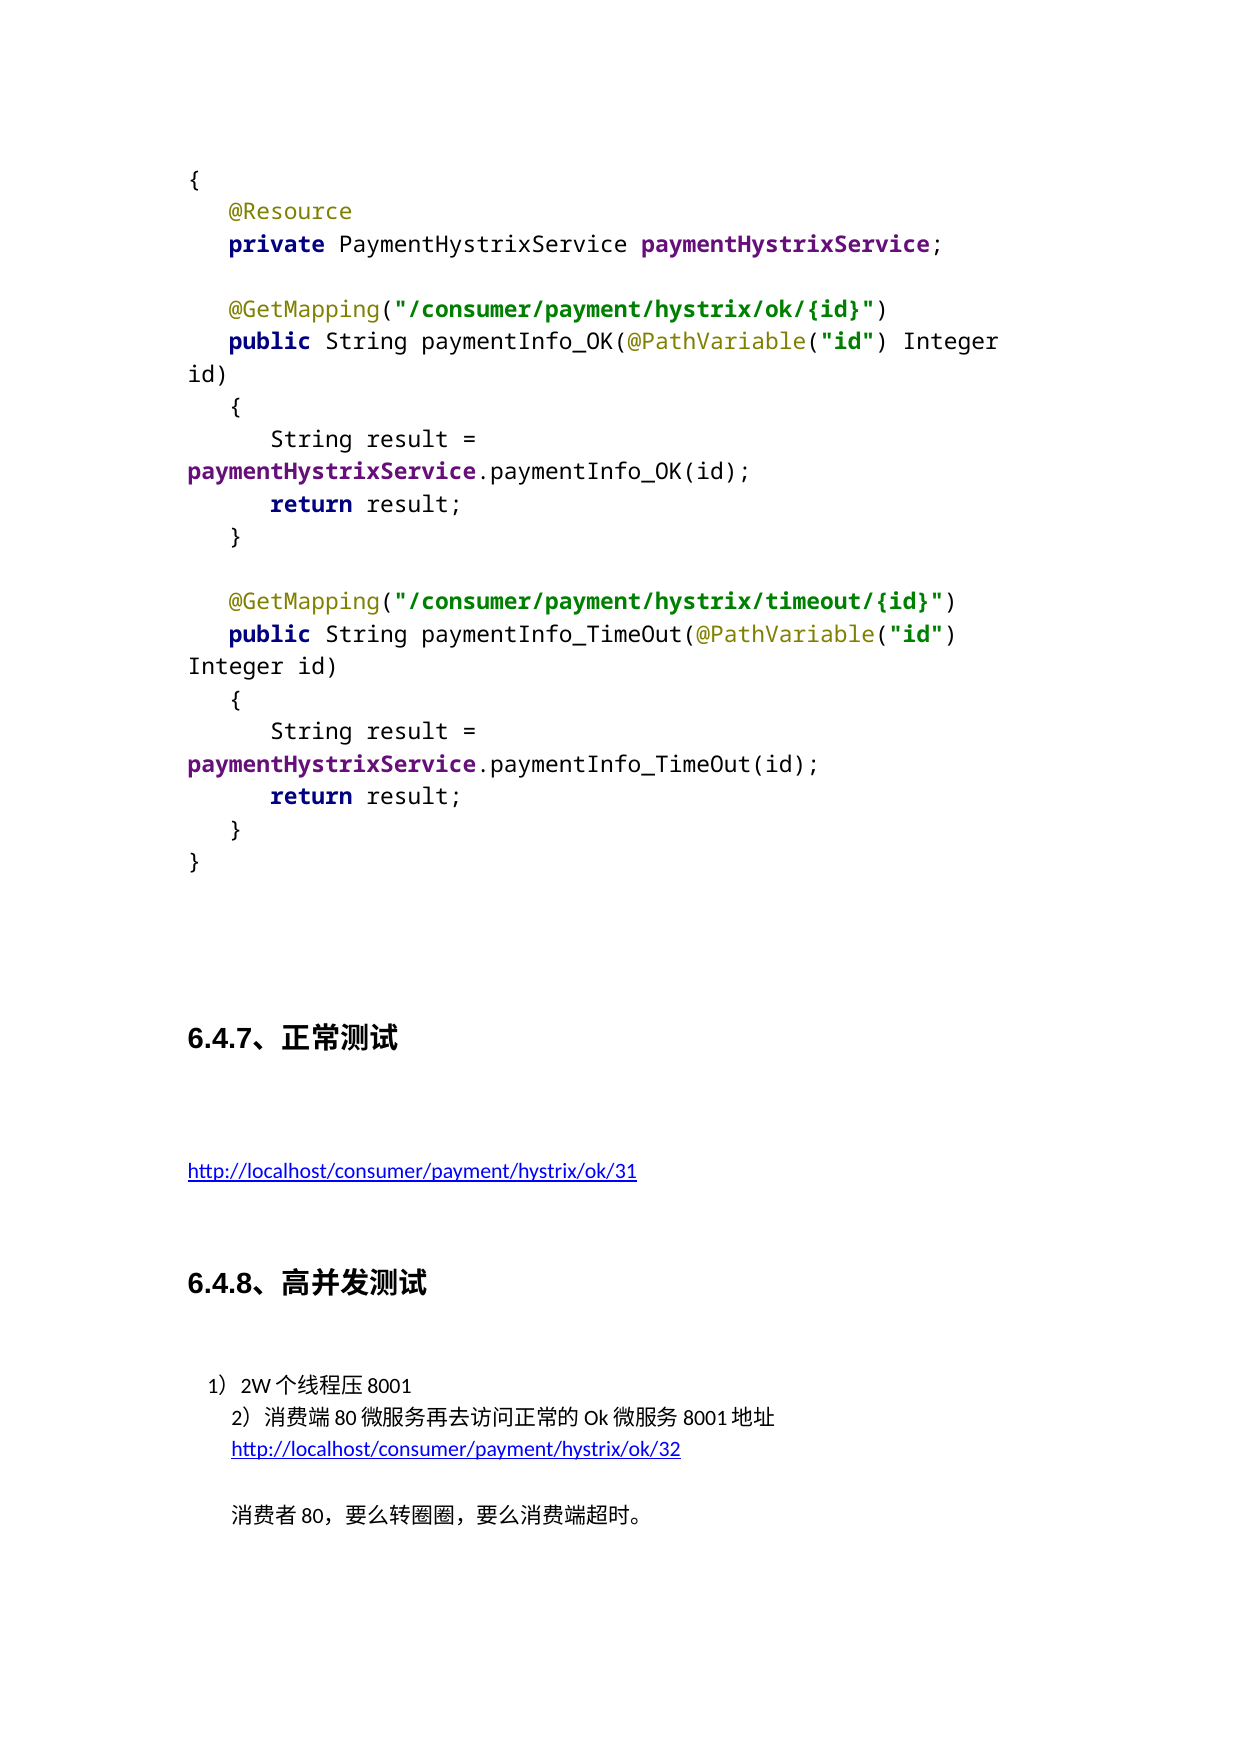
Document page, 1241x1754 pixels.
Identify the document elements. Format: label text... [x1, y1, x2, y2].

list 消费者80，要么转圈圈，要么消费端超时。 [187, 1497, 1053, 1530]
text String result = paymentHystrixService.paymentInfo_OK(id); [187, 422, 1053, 487]
text } [187, 519, 1053, 552]
text http://localhost/consumer/payment/hystrix/ok/31 [187, 1154, 1053, 1187]
list 2）消费端80微服务再去访问正常的Ok微服务8001地址 [231, 1400, 1053, 1432]
text { [187, 389, 1053, 422]
text @Resource [187, 194, 1053, 227]
text { [187, 162, 1053, 194]
text public String paymentInfo_TimeOut(@PathVariable("id") Integer id) [187, 617, 1053, 682]
text private PaymentHystrixService paymentHystrixService; [187, 227, 1053, 259]
text } [187, 812, 1053, 844]
text 1）2W个线程压8001 [187, 1367, 1053, 1400]
text { [187, 682, 1053, 714]
text @GetMapping("/consumer/payment/hystrix/timeout/{id}") [187, 584, 1053, 617]
list http://localhost/consumer/payment/hystrix/ok/32 [187, 1432, 1053, 1465]
text return result; [187, 487, 1053, 519]
text public String paymentInfo_OK(@PathVariable("id") Integer id) [187, 324, 1053, 389]
subtitle 6.4.7、正常测试 [187, 1004, 1053, 1069]
text String result = paymentHystrixService.paymentInfo_TimeOut(id); [187, 714, 1053, 779]
subtitle 6.4.8、高并发测试 [187, 1249, 1053, 1314]
text } [187, 844, 1053, 877]
text return result; [187, 779, 1053, 812]
text @GetMapping("/consumer/payment/hystrix/ok/{id}") [187, 292, 1053, 324]
